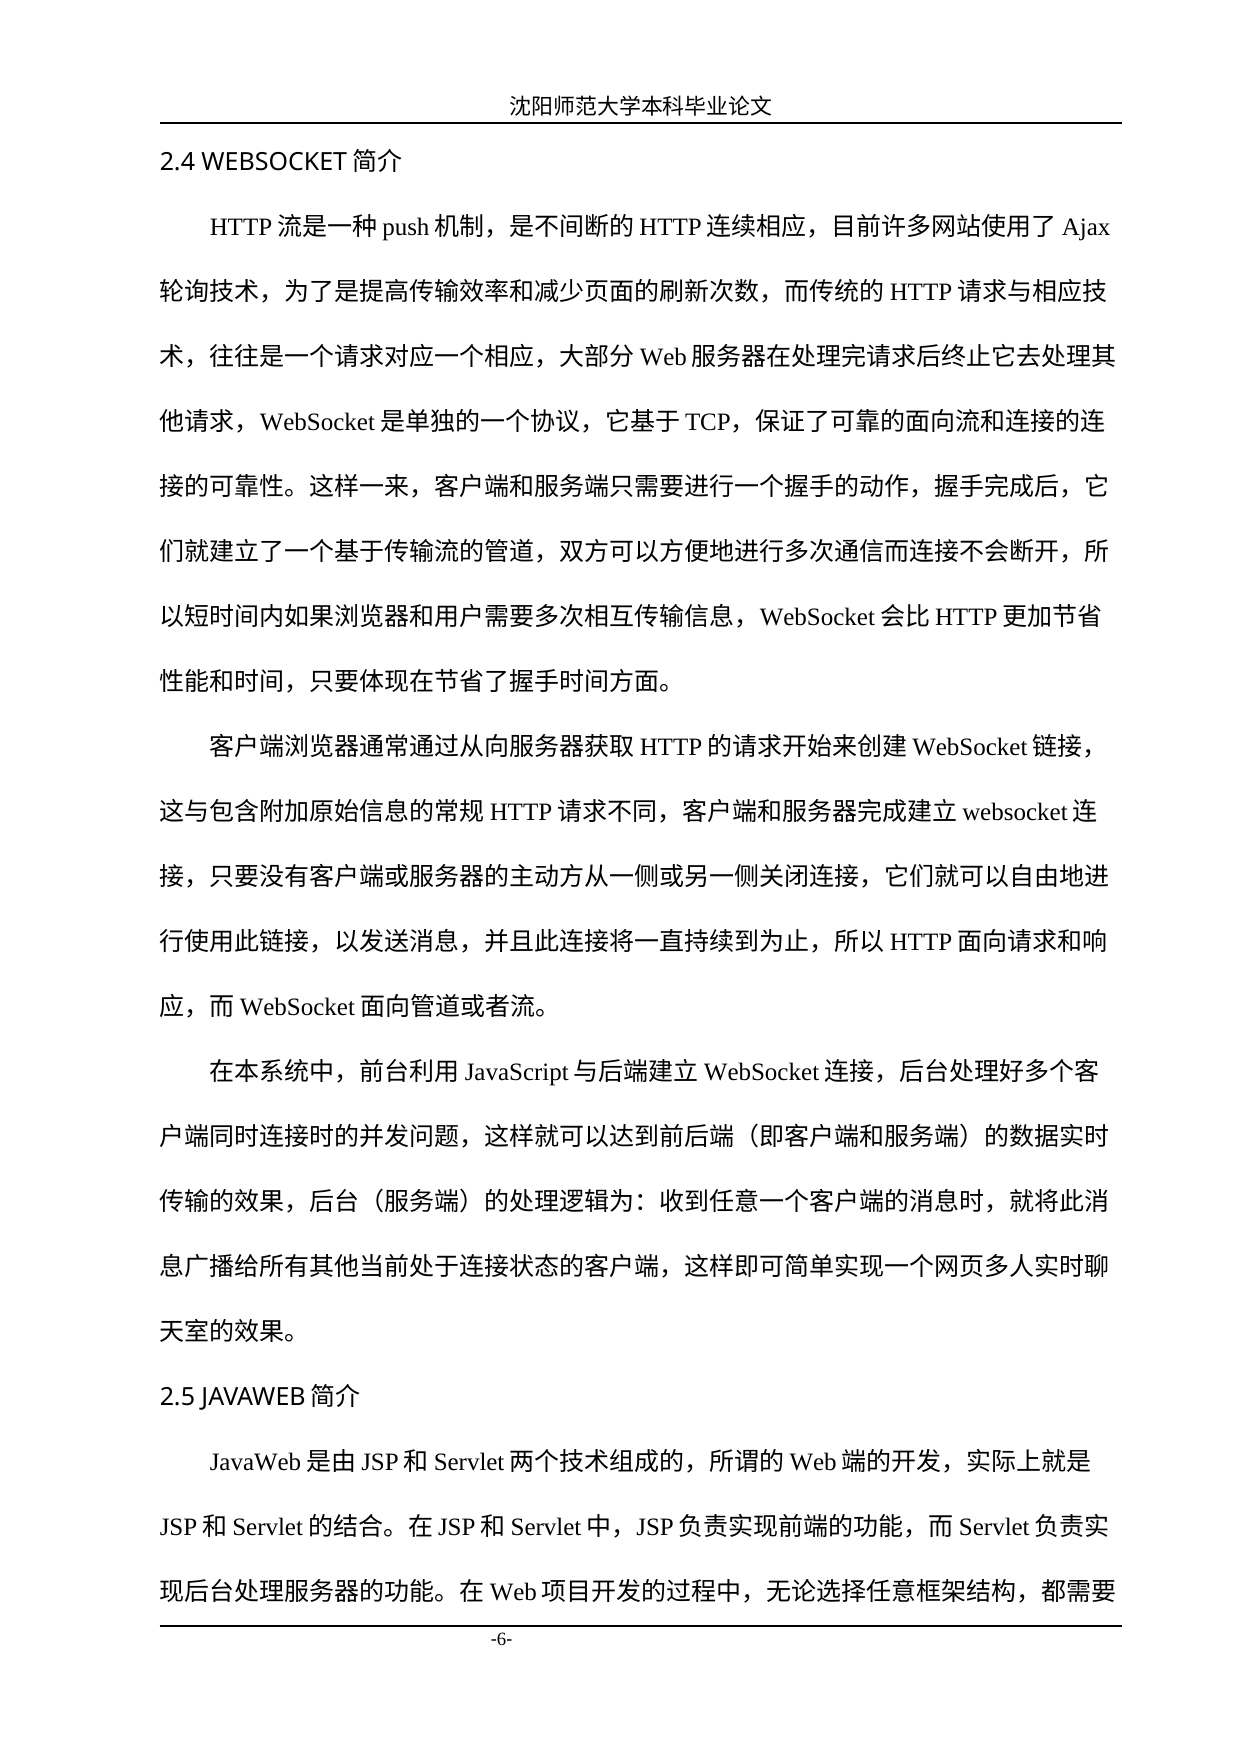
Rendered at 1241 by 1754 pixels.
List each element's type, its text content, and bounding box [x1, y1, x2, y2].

text 客户端浏览器通常通过从向服务器获取HTTP的请求开始来创建WebSocket链接，这与包含附加原始信息的常规HTTP请求不同，客户端和服务器完成建立websocket连接，只要没有客户端或服务器的主动方从一侧或另一侧关闭连接，它们就可以自由地进行使用此链接，以发送消息，并且此连接将一直持续到为止，所以HTTP面向请求和响应，而WebSocket面向管道或者流。 [159, 712, 1122, 1037]
subtitle 2.4 WEBSOCKET简介 [159, 127, 1122, 192]
text 在本系统中，前台利用JavaScript与后端建立WebSocket连接，后台处理好多个客户端同时连接时的并发问题，这样就可以达到前后端（即客户端和服务端）的数据实时传输的效果，后台（服务端）的处理逻辑为：收到任意一个客户端的消息时，就将此消息广播给所有其他当前处于连接状态的客户端，这样即可简单实现一个网页多人实时聊天室的效果。 [159, 1037, 1122, 1362]
subtitle 2.5 JAVAWEB简介 [159, 1362, 1122, 1427]
text HTTP流是一种push机制，是不间断的HTTP连续相应，目前许多网站使用了Ajax轮询技术，为了是提高传输效率和减少页面的刷新次数，而传统的HTTP请求与相应技术，往往是一个请求对应一个相应，大部分Web服务器在处理完请求后终止它去处理其他请求，WebSocket是单独的一个协议，它基于TCP，保证了可靠的面向流和连接的连接的可靠性。这样一来，客户端和服务端只需要进行一个握手的动作，握手完成后，它们就建立了一个基于传输流的管道，双方可以方便地进行多次通信而连接不会断开，所以短时间内如果浏览器和用户需要多次相互传输信息，WebSocket会比HTTP更加节省性能和时间，只要体现在节省了握手时间方面。 [159, 192, 1122, 712]
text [159, 1427, 1122, 1622]
